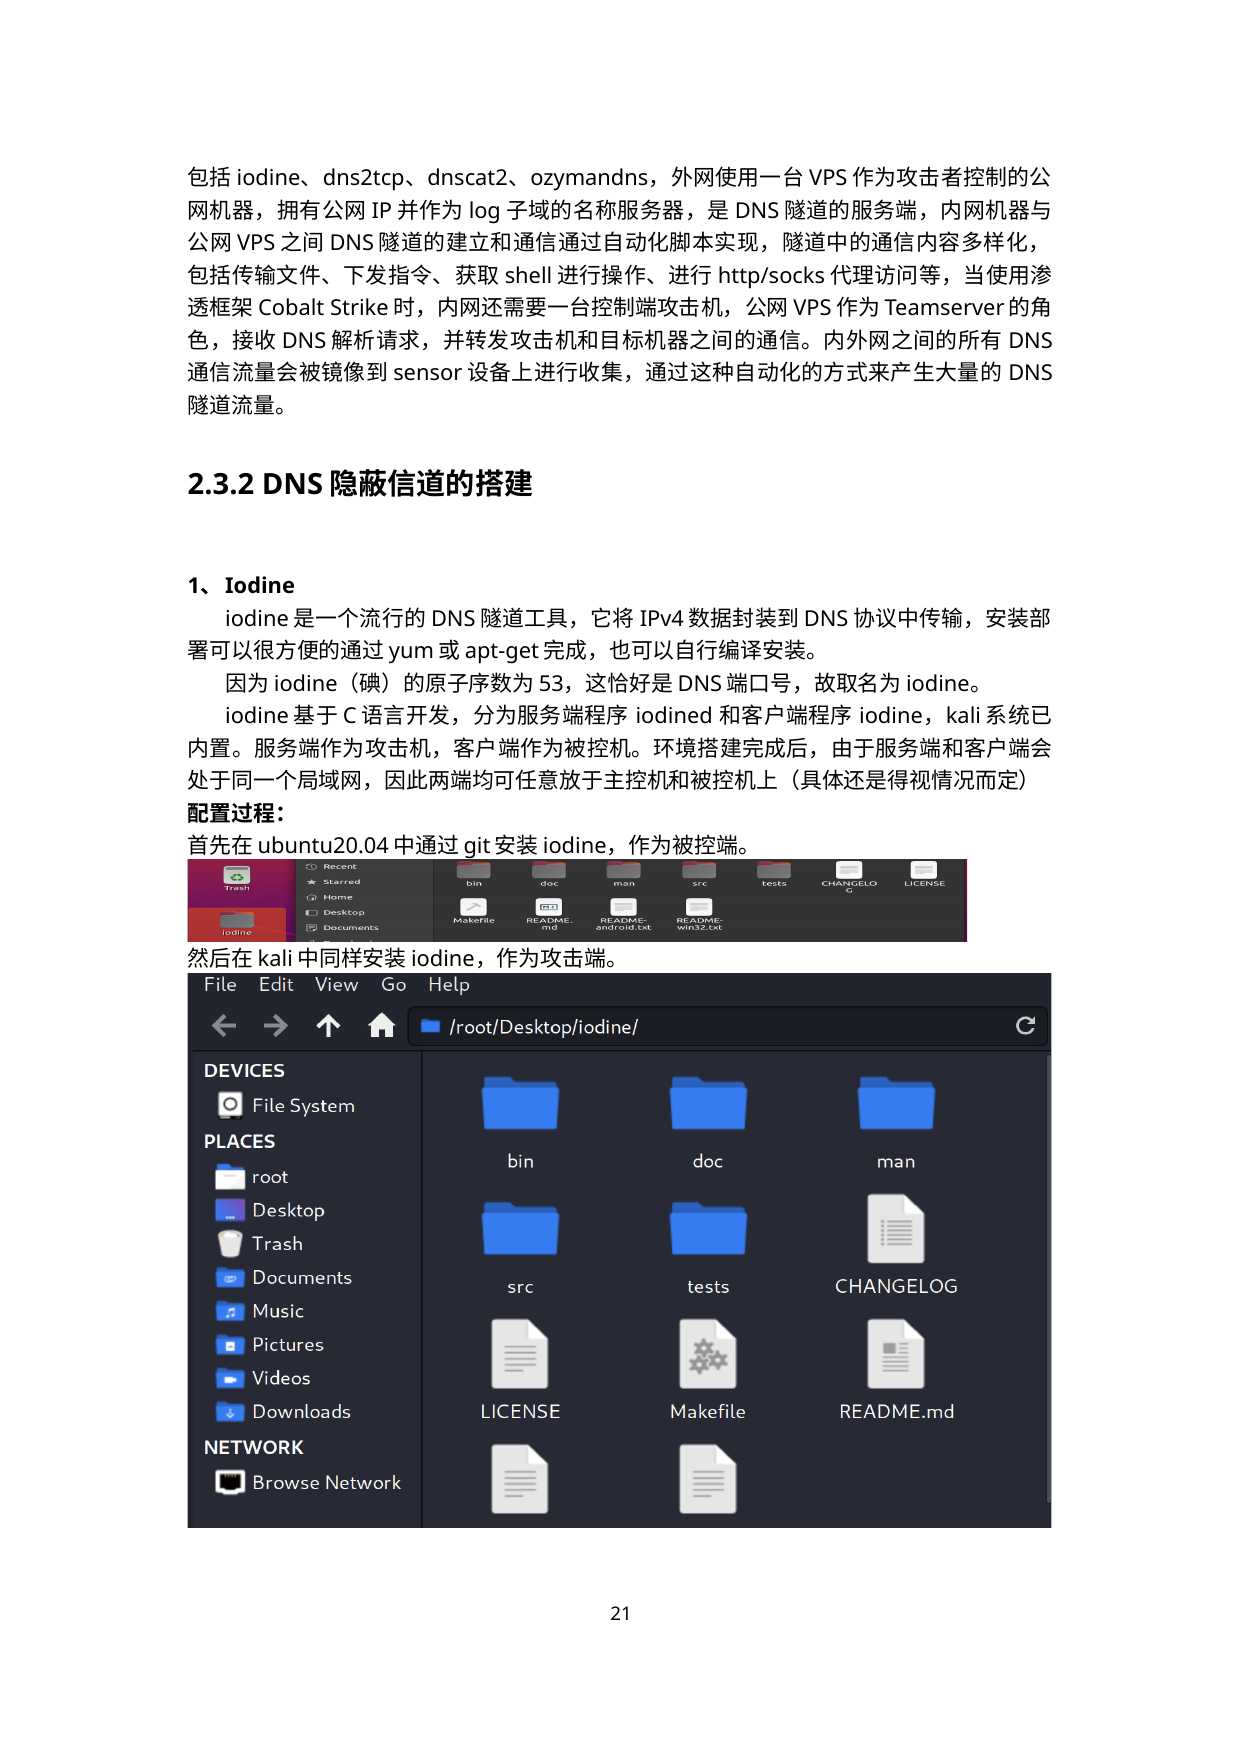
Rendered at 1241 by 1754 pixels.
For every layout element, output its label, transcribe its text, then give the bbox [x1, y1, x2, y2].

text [187, 160, 1053, 420]
list Iodine [187, 568, 1053, 600]
text 然后在kali中同样安装iodine，作为攻击端。 [187, 941, 1053, 973]
text iodine基于C语言开发，分为服务端程序 iodined 和客户端程序 iodine，kali系统已内置。服务端作为攻击机，客户端作为被控机。环境搭建完成后，由于服务端和客户端会处于同一个局域网，因此两端均可任意放于主控机和被控机上（具体还是得视情况而定） [187, 698, 1053, 795]
text 首先在ubuntu20.04中通过git安装iodine，作为被控端。 [187, 828, 1053, 859]
subtitle 2.3.2 DNS隐蔽信道的搭建 [187, 449, 1053, 514]
text 配置过程： [187, 795, 1053, 828]
text 因为 iodine（碘）的原子序数为53，这恰好是DNS端口号，故取名为iodine。 [187, 665, 1053, 698]
picture [187, 859, 968, 942]
picture [187, 973, 1052, 1528]
text iodine是一个流行的DNS隧道工具，它将IPv4数据封装到DNS协议中传输，安装部署可以很方便的通过yum或apt-get完成，也可以自行编译安装。 [187, 600, 1053, 665]
